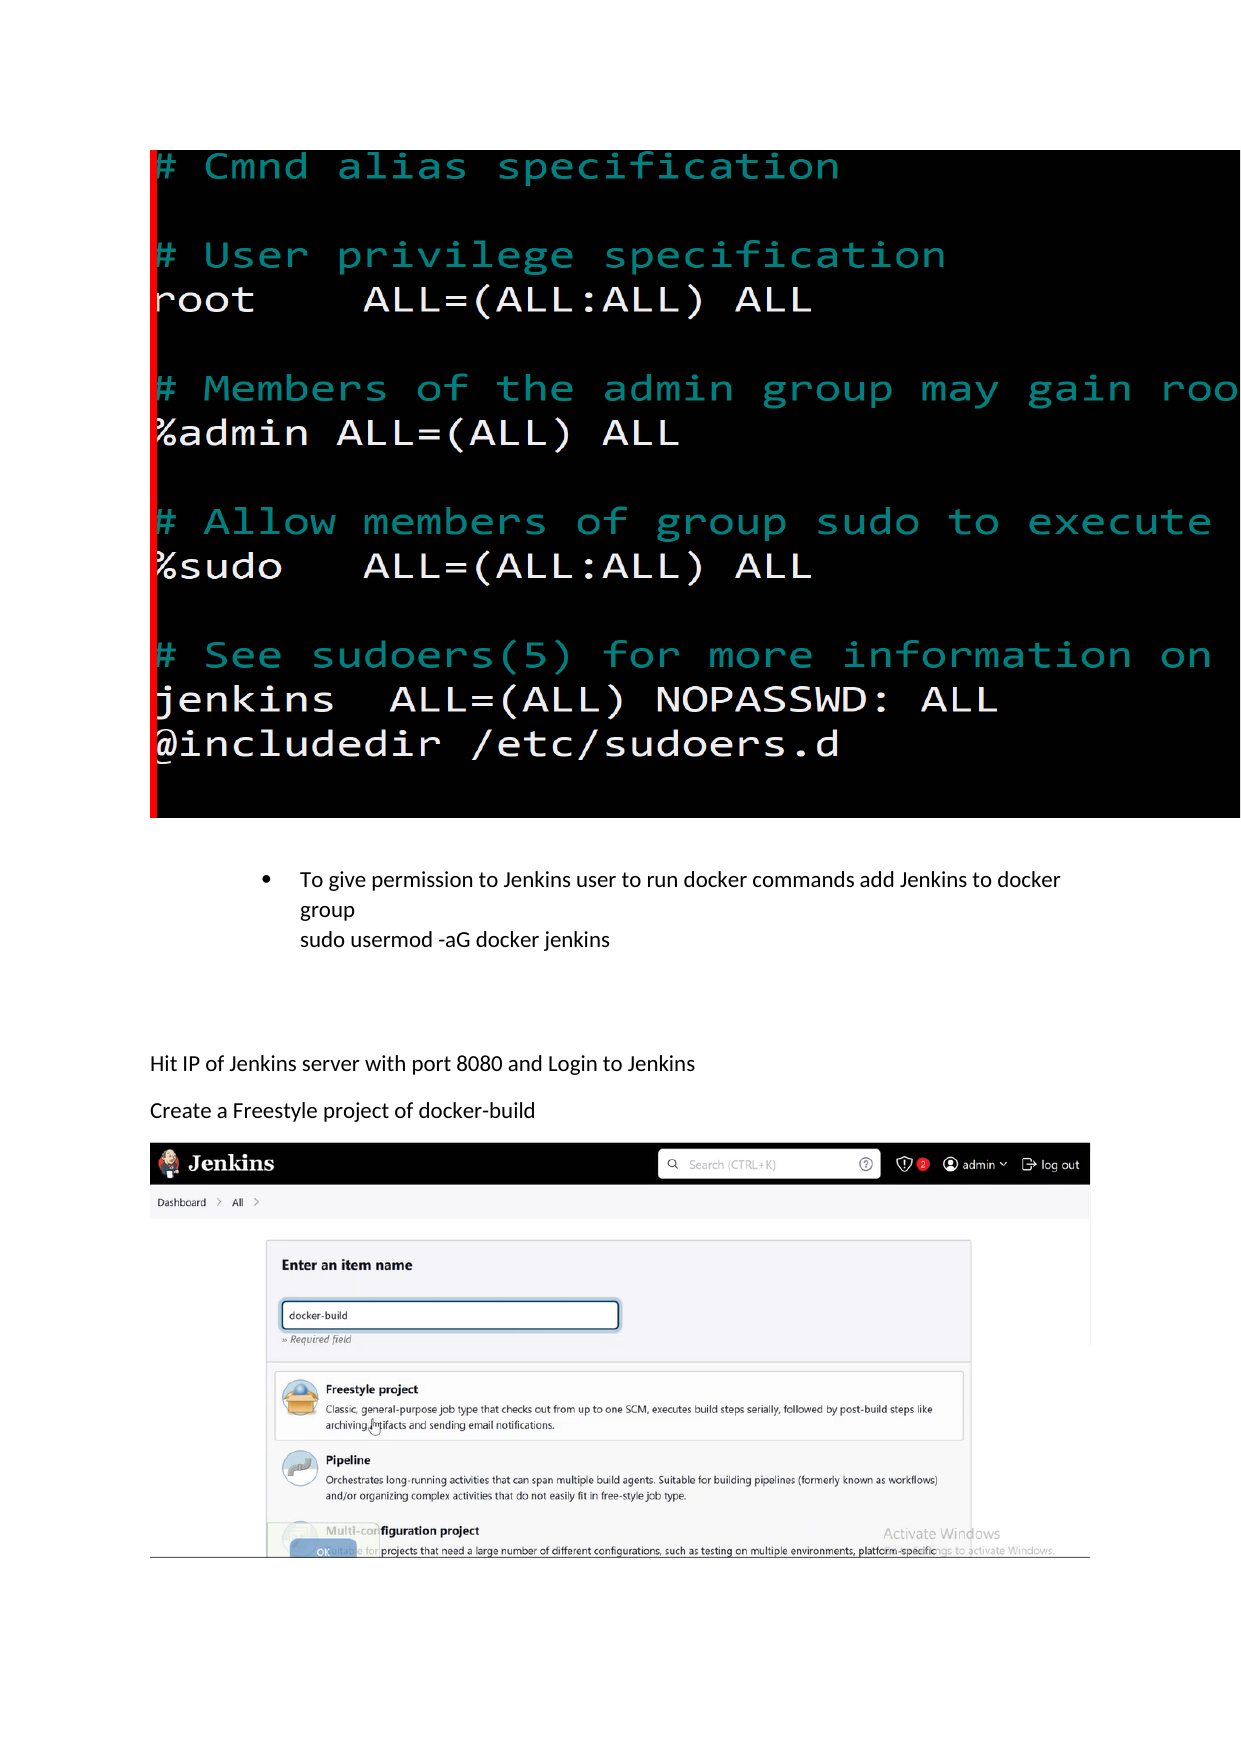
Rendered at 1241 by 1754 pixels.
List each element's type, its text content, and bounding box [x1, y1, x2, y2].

list To give permission to Jenkins user to run docker commands add Jenkins to docker group [262, 865, 1090, 923]
list sudo usermod -aG docker jenkins [300, 925, 1090, 953]
picture [150, 1142, 1091, 1558]
picture [150, 150, 1241, 818]
text Hit IP of Jenkins server with port 8080 and Login to Jenkins [150, 1049, 1090, 1077]
text Create a Freestyle project of docker-build [150, 1096, 1090, 1124]
